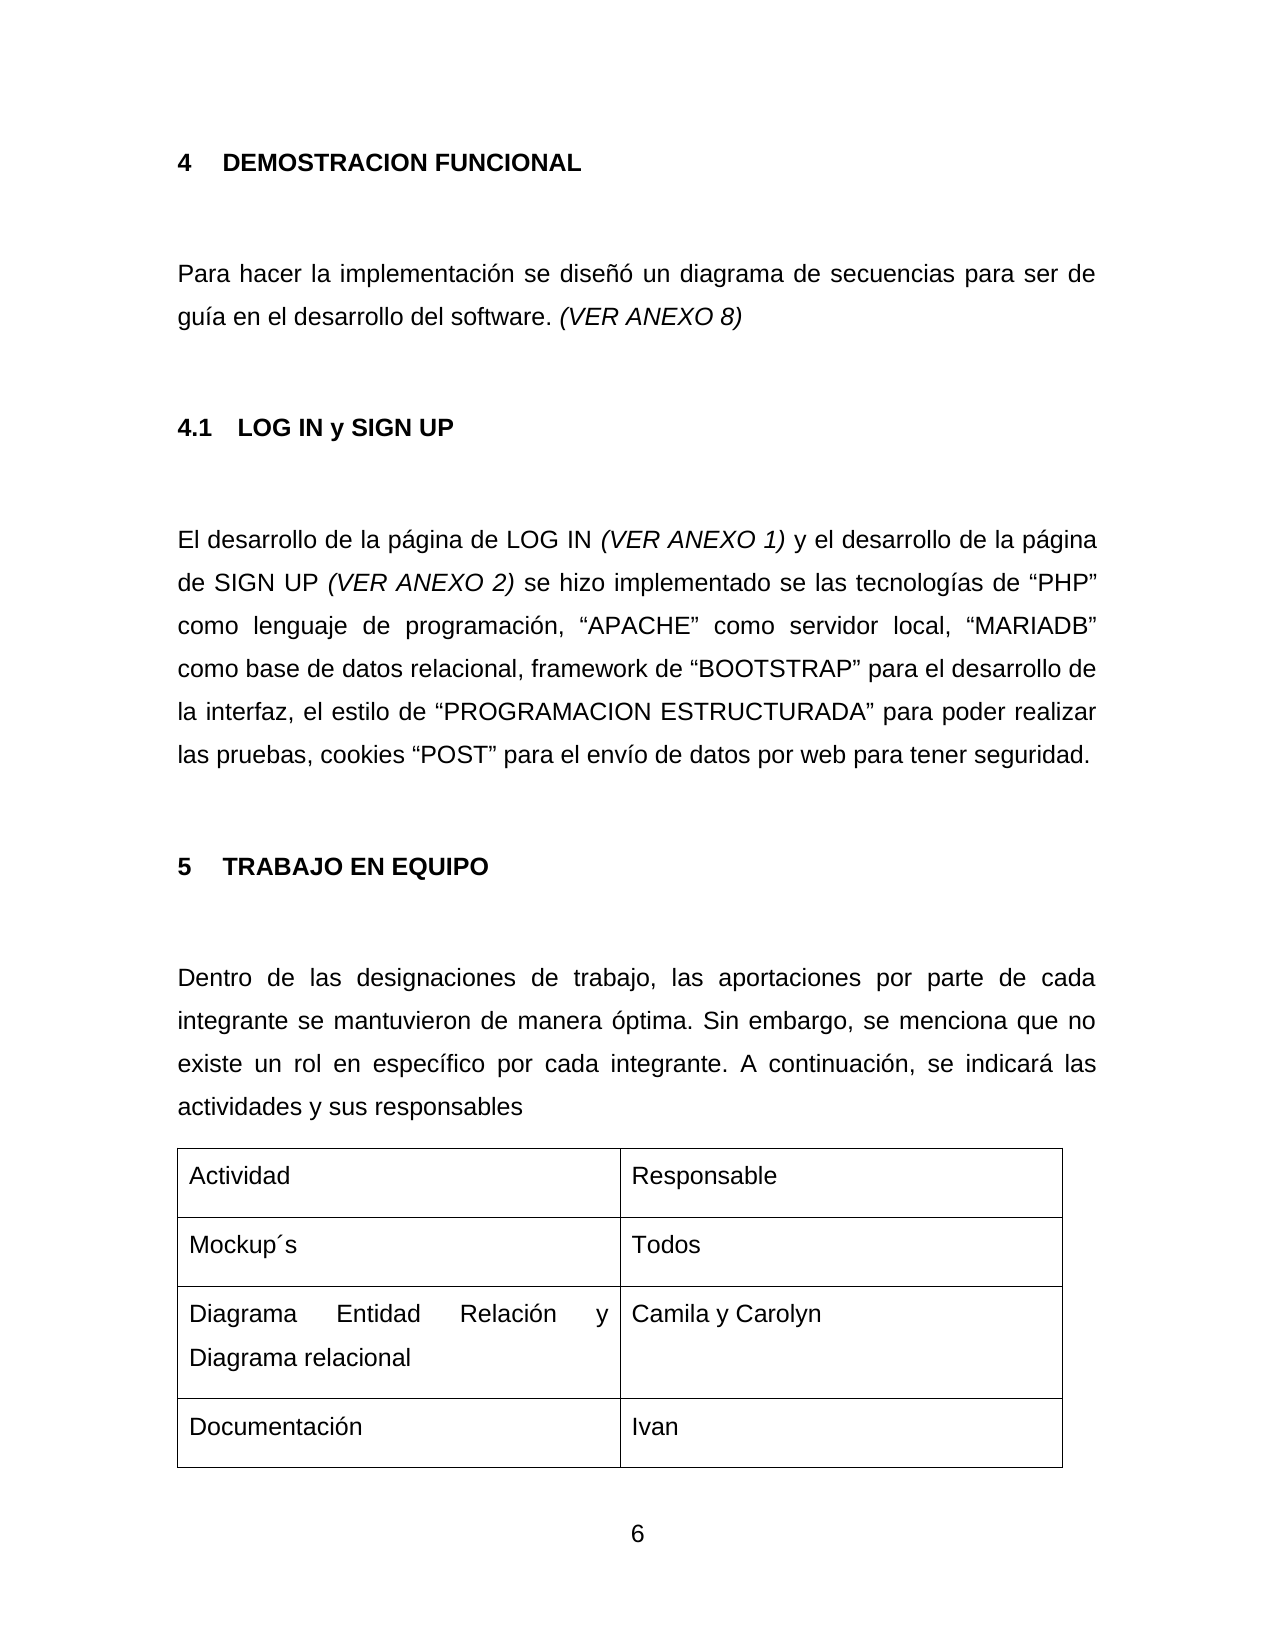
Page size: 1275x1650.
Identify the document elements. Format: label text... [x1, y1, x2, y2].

table_header Responsable [621, 1149, 1062, 1217]
table_cell Mockup´s [178, 1218, 620, 1286]
text El desarrollo de la página de LOG IN (VER ANEXO 1) y el desarrollo de la página de SIGN UP (VER ANEXO 2) se hizo implementado se las tecnologías de “PHP” como lenguaje de programación, “APACHE” como servidor local, “MARIADB” como base de datos relacional, framework de “BOOTSTRAP” para el desarrollo de la interfaz, el estilo de “PROGRAMACION ESTRUCTURADA” para poder realizar las pruebas, cookies “POST” para el envío de datos por web para tener seguridad. [177, 524, 1098, 769]
subtitle DEMOSTRACION FUNCIONAL [177, 148, 1098, 176]
text Dentro de las designaciones de trabajo, las aportaciones por parte de cada integrante se mantuvieron de manera óptima. Sin embargo, se menciona que no existe un rol en específico por cada integrante. A continuación, se indicará las actividades y sus responsables [177, 963, 1098, 1121]
table_cell Ivan [621, 1399, 1062, 1467]
table_cell Documentación [178, 1399, 620, 1467]
text Para hacer la implementación se diseñó un diagrama de secuencias para ser de guía en el desarrollo del software. (VER ANEXO 8) [177, 259, 1098, 331]
subtitle TRABAJO EN EQUIPO [177, 851, 1098, 880]
table_cell Diagrama Entidad Relación y Diagrama relacional [178, 1287, 620, 1398]
subtitle LOG IN y SIGN UP [177, 413, 1098, 442]
table_cell Todos [621, 1218, 1062, 1286]
table_cell Camila y Carolyn [621, 1287, 1062, 1398]
table_header Actividad [178, 1149, 620, 1217]
